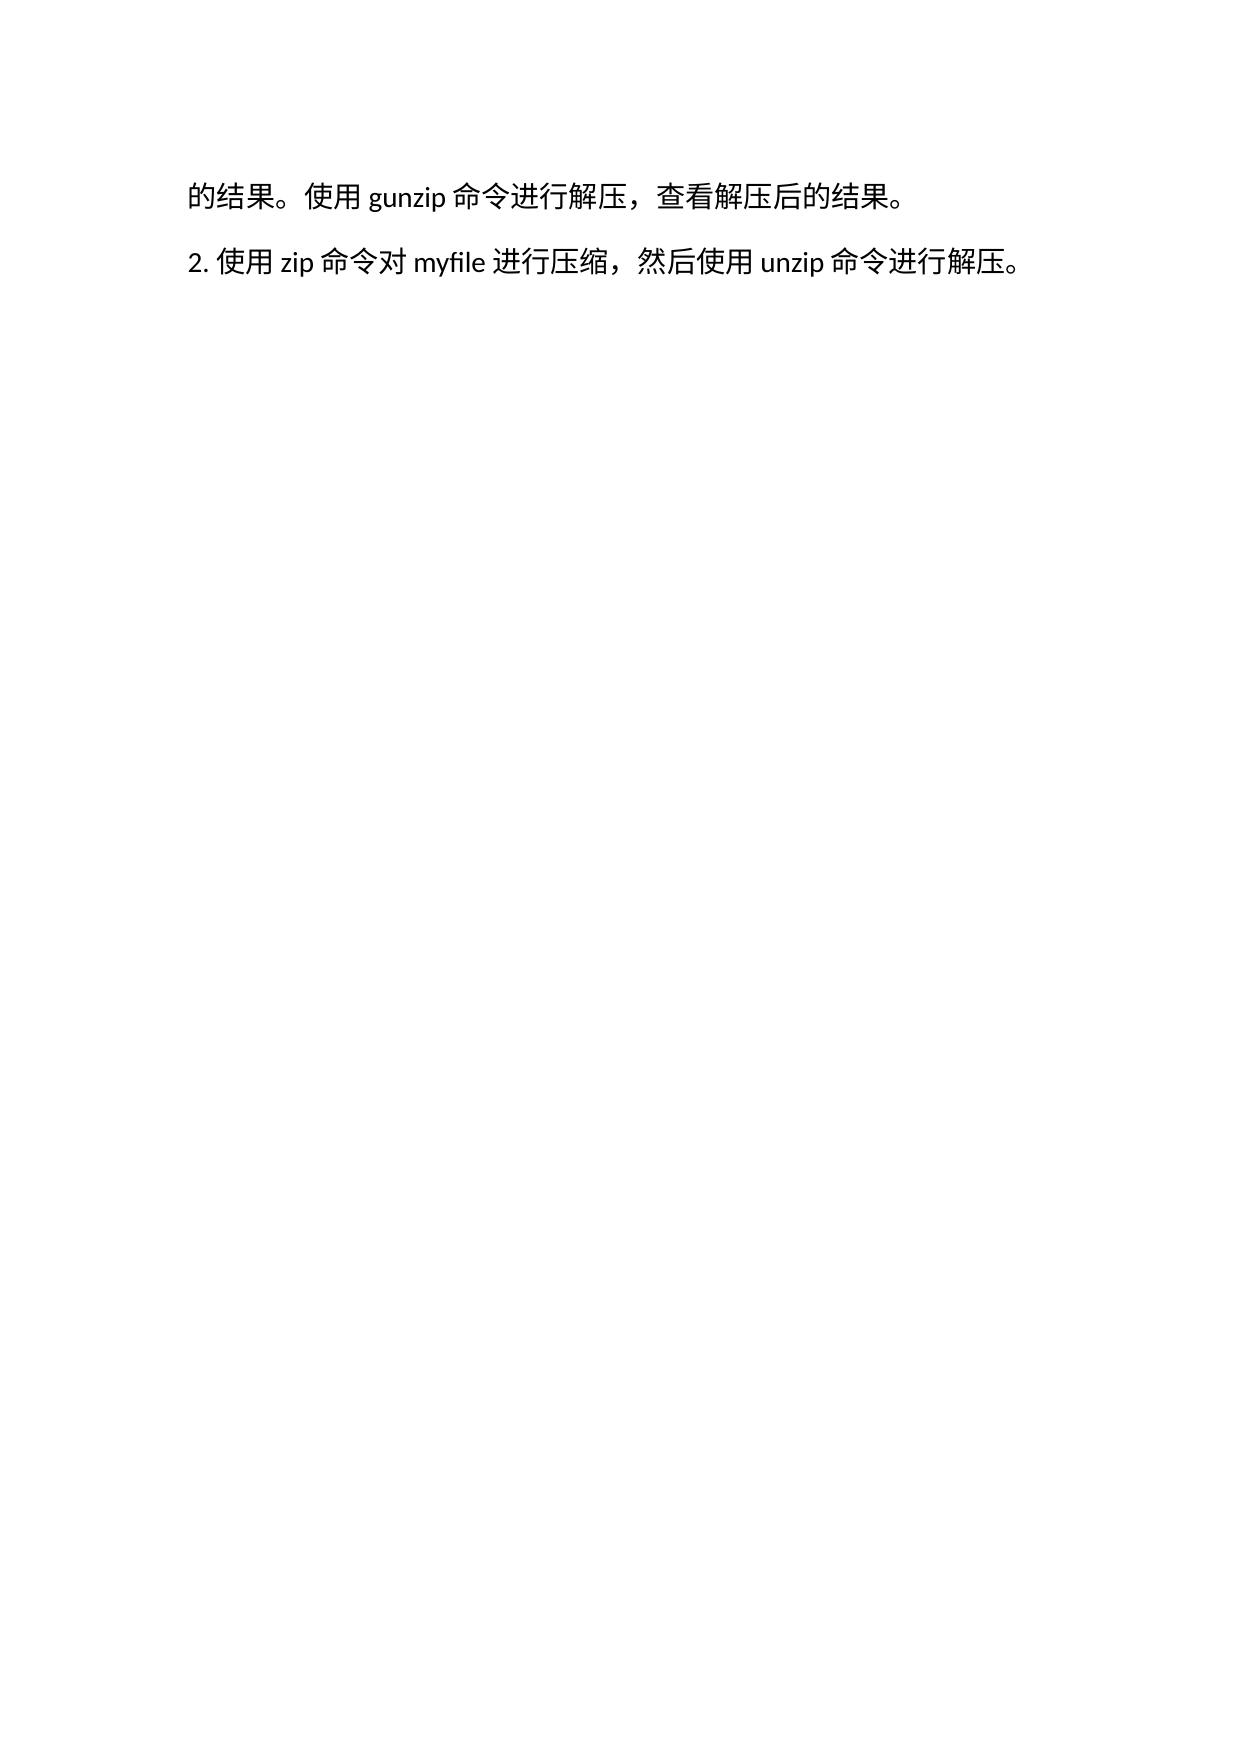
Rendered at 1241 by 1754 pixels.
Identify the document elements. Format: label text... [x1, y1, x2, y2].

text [187, 162, 1053, 227]
text 2. 使用zip命令对myfile进行压缩，然后使用unzip命令进行解压。 [187, 227, 1053, 292]
